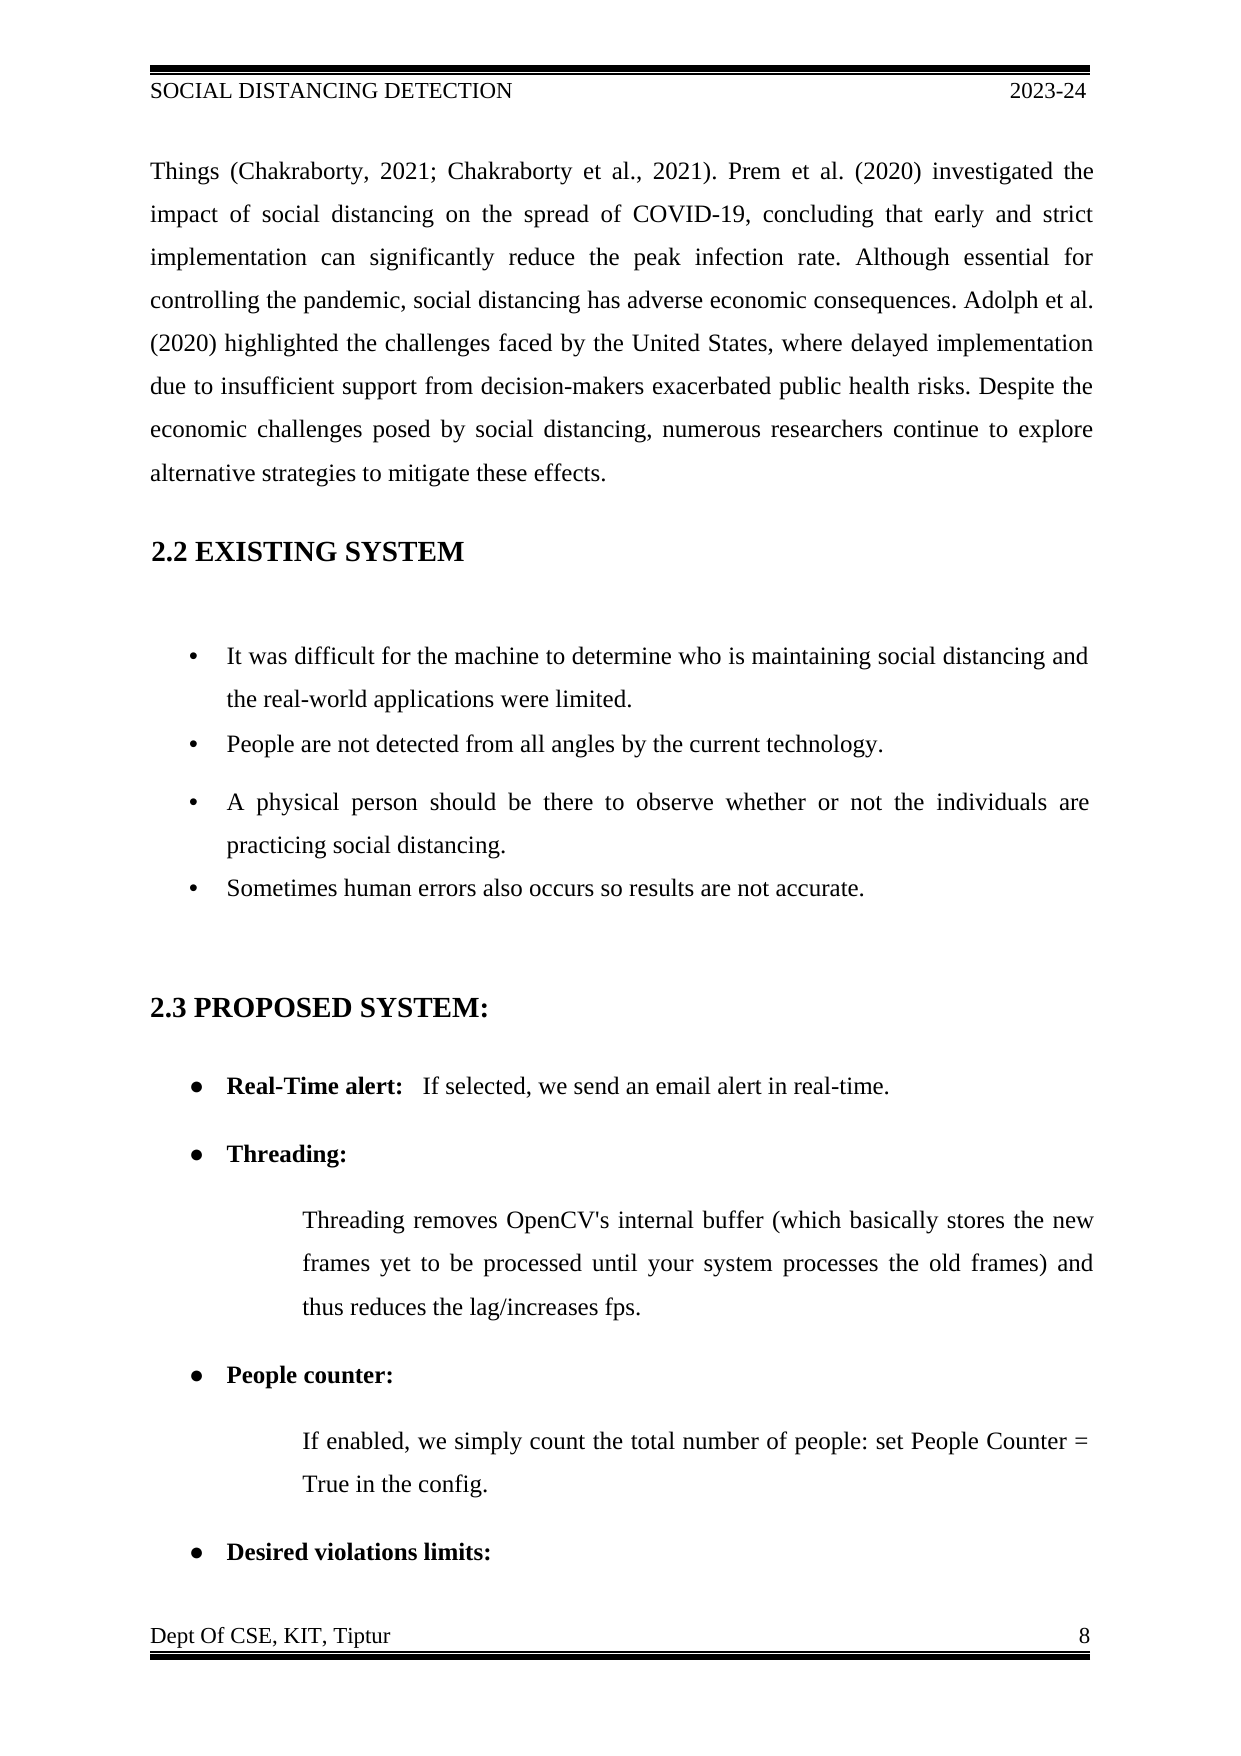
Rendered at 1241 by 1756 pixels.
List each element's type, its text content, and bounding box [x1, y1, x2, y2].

list People counter: [189, 1360, 1090, 1389]
text If enabled, we simply count the total number of people: set People Counter = True in the config. [302, 1426, 1090, 1498]
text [150, 156, 1094, 486]
list Sometimes human errors also occurs so results are not accurate. [189, 873, 1090, 902]
list People are not detected from all angles by the current technology. [189, 729, 1090, 758]
list Real-Time alert: If selected, we send an email alert in real-time. [189, 1071, 1090, 1100]
list Threading: [189, 1139, 1090, 1168]
list It was difficult for the machine to determine who is maintaining social distancing and the real-world applications were limited. [189, 641, 1090, 713]
text 2.3 PROPOSED SYSTEM: [150, 990, 1090, 1024]
list A physical person should be there to observe whether or not the individuals are practicing social distancing. [189, 786, 1090, 858]
list Desired violations limits: [189, 1537, 1090, 1566]
subtitle 2.2 EXISTING SYSTEM [151, 534, 1090, 567]
text Threading removes OpenCV's internal buffer (which basically stores the new frames yet to be processed until your system processes the old frames) and thus reduces the lag/increases fps. [302, 1205, 1094, 1320]
